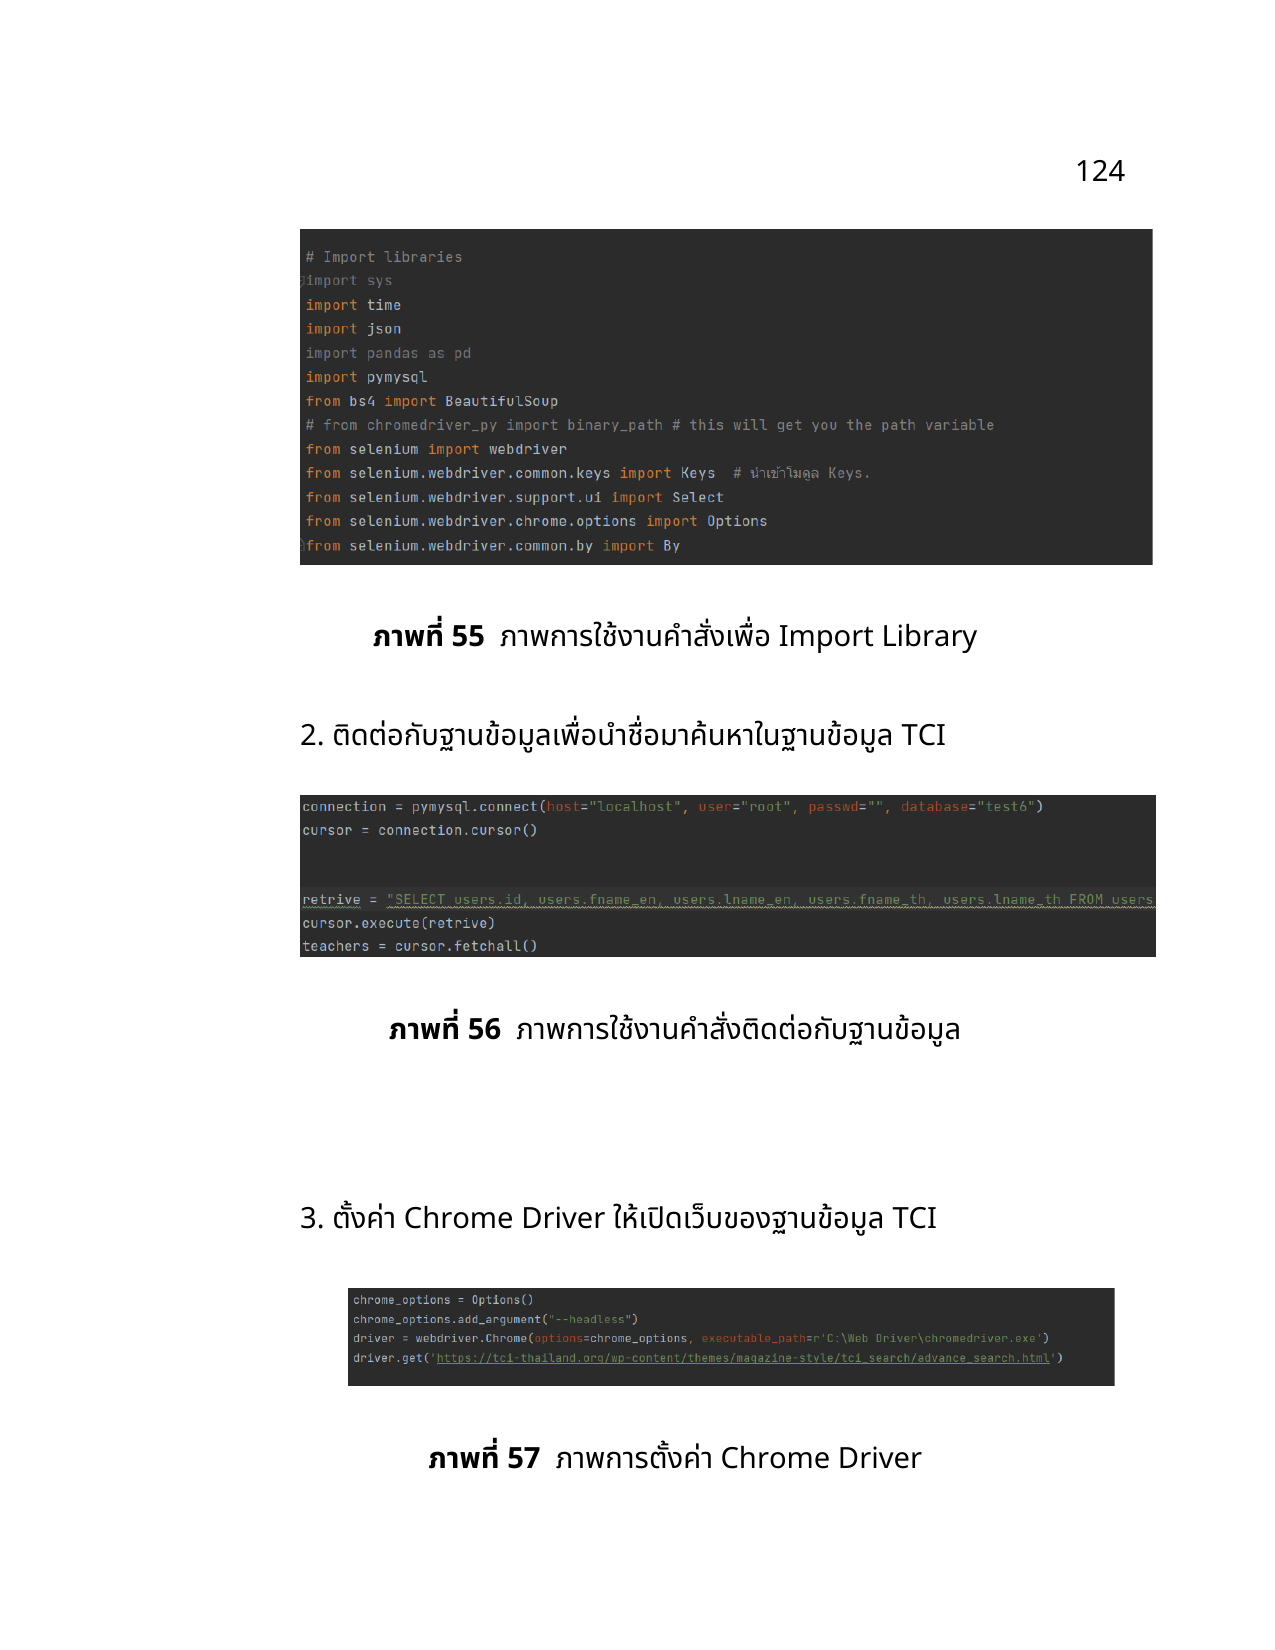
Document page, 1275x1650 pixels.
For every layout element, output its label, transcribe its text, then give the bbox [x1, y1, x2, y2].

text 3. ตั้งค่า Chrome Driver ให้เปิดเว็บของฐานข้อมูล TCI [300, 1198, 1125, 1242]
picture [300, 795, 1156, 957]
text ภาพที่ 56 ภาพการใช้งานคำสั่งติดต่อกับฐานข้อมูล [225, 1008, 1125, 1053]
text 2. ติดต่อกับฐานข้อมูลเพื่อนำชื่อมาค้นหาในฐานข้อมูล TCI [225, 714, 1125, 758]
picture [348, 1288, 1115, 1386]
picture [300, 229, 1153, 565]
text ภาพที่ 57 ภาพการตั้งค่า Chrome Driver [225, 1437, 1125, 1481]
text ภาพที่ 55 ภาพการใช้งานคำสั่งเพื่อ Import Library [225, 616, 1125, 660]
